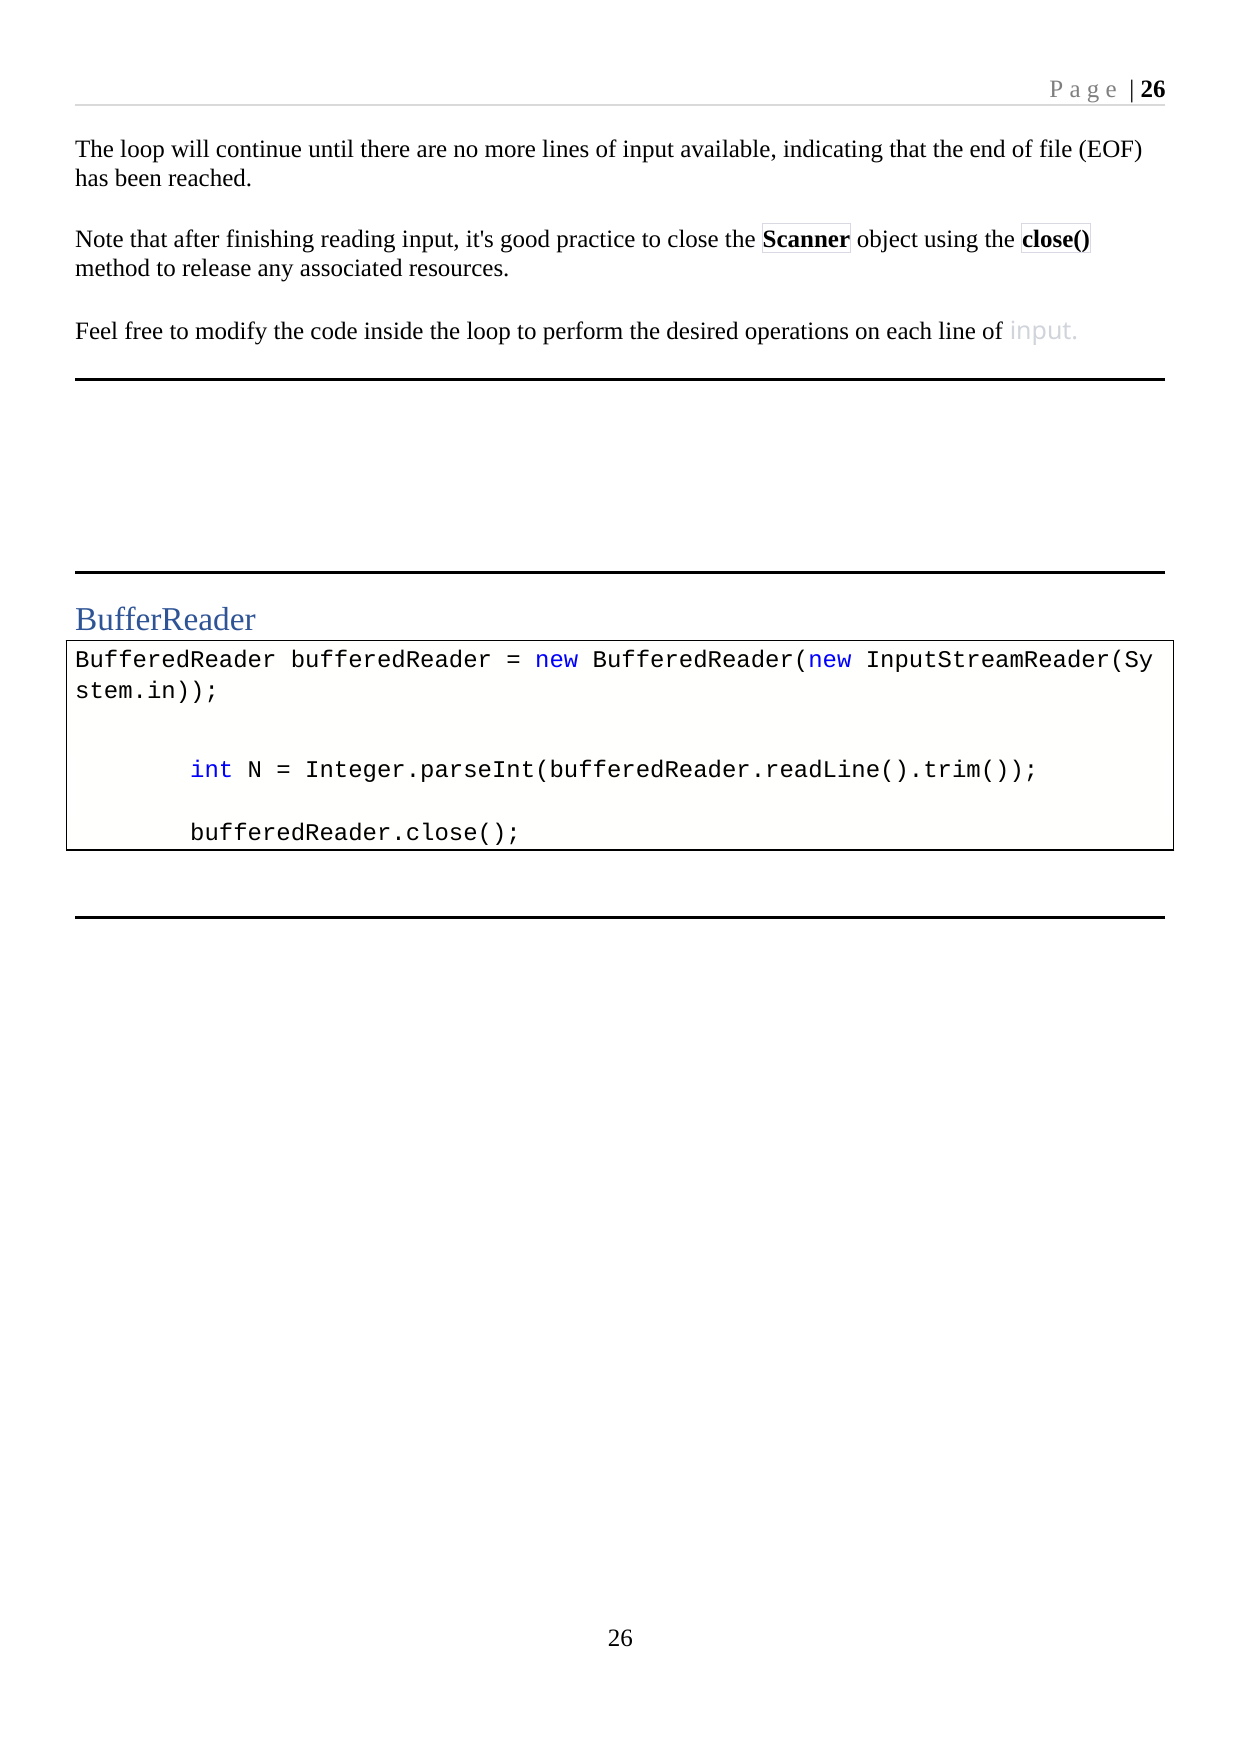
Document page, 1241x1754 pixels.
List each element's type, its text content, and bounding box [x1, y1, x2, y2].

text BufferedReader bufferedReader = new BufferedReader(new InputStreamReader(System.in)); [67, 641, 1173, 706]
text Note that after finishing reading input, it's good practice to close the Scanner object using the close() method to release any associated resources. [75, 223, 1165, 282]
subtitle BufferReader [75, 599, 1165, 637]
text The loop will continue until there are no more lines of input available, indicating that the end of file (EOF) has been reached. [75, 134, 1165, 192]
text int N = Integer.parseInt(bufferedReader.readLine().trim()); [75, 754, 1165, 785]
text bufferedReader.close(); [67, 813, 1173, 849]
text Feel free to modify the code inside the loop to perform the desired operations on each line of input. [75, 313, 1165, 347]
